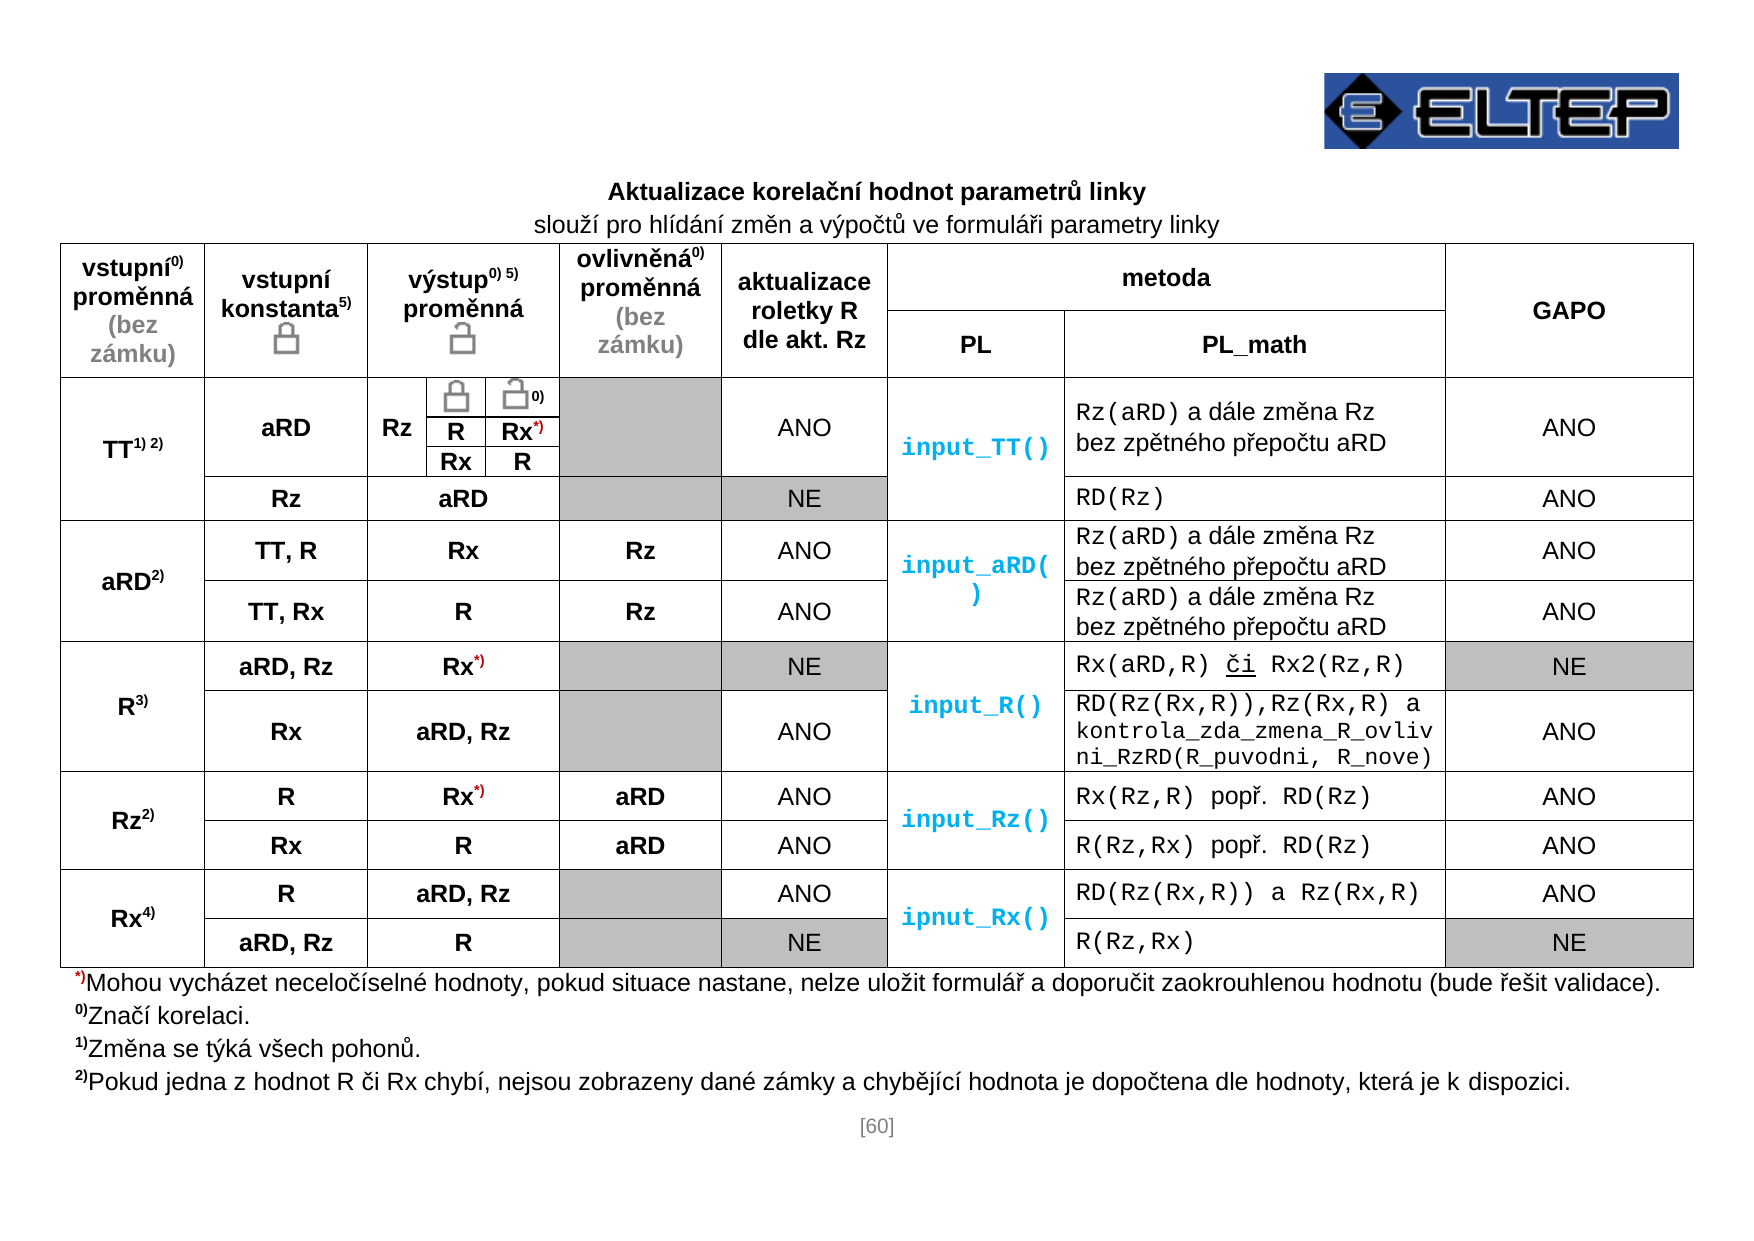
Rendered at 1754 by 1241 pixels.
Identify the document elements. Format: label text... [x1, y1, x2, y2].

picture [441, 380, 471, 414]
table_cell Rz(aRD) a dále změna Rz bez zpětného přepočtu aRD [1065, 581, 1445, 641]
table_cell Rx [427, 447, 485, 476]
table_header vstupní0) proměnná (bez zámku) [61, 244, 204, 377]
table_cell TT1) 2) [61, 378, 204, 520]
table_cell PL_math [1065, 311, 1445, 377]
table_cell TT, Rx [205, 581, 367, 641]
table_cell R [368, 821, 559, 869]
table_cell input_aRD() [888, 521, 1064, 641]
text slouží pro hlídání změn a výpočtů ve formuláři parametry linky [75, 210, 1679, 239]
table_cell Rz [205, 477, 367, 520]
table_cell Rx [205, 821, 367, 869]
table_cell R [368, 919, 559, 967]
table_header výstup0) 5) proměnná [368, 244, 559, 377]
table_cell Rz [560, 521, 721, 580]
table_cell RD(Rz(Rx,R)) a Rz(Rx,R) [1065, 870, 1445, 918]
text 0)Značí korelaci. [75, 1001, 1679, 1029]
picture [447, 322, 479, 356]
text 2)Pokud jedna z hodnot R či Rx chybí, nejsou zobrazeny dané zámky a chybějící hodnota je dopočtena dle hodnoty, která je k dispozici. [75, 1067, 1679, 1096]
picture [271, 322, 301, 356]
table_cell NE [722, 642, 887, 690]
table_cell ANO [1446, 521, 1693, 580]
table_cell R(Rz,Rx) popř. RD(Rz) [1065, 821, 1445, 869]
table_cell ANO [1446, 870, 1693, 918]
table_cell [427, 378, 485, 416]
table_cell Rx(Rz,R) popř. RD(Rz) [1065, 772, 1445, 820]
table_cell NE [722, 477, 887, 520]
table_cell aRD, Rz [368, 691, 559, 771]
table_cell aRD [205, 378, 367, 476]
table_cell 0) [486, 378, 559, 416]
table_header vstupní konstanta5) [205, 244, 367, 377]
table_cell ANO [722, 378, 887, 476]
table_cell PL [888, 311, 1064, 377]
table_cell aRD [560, 772, 721, 820]
table_cell aRD, Rz [368, 870, 559, 918]
table_cell ANO [722, 870, 887, 918]
table_cell [560, 870, 721, 918]
table_cell ANO [1446, 378, 1693, 476]
table_header GAPO [1446, 244, 1693, 377]
table_cell R3) [61, 642, 204, 771]
table_cell Rz(aRD) a dále změna Rz bez zpětného přepočtu aRD [1065, 378, 1445, 476]
table_cell ANO [722, 772, 887, 820]
table_cell RD(Rz(Rx,R)),Rz(Rx,R) a kontrola_zda_zmena_R_ovlivni_RzRD(R_puvodni, R_nove) [1065, 691, 1445, 771]
table_cell Rz2) [61, 772, 204, 869]
table_cell Rx*) [368, 772, 559, 820]
text *)Mohou vycházet neceločíselné hodnoty, pokud situace nastane, nelze uložit formulář a doporučit zaokrouhlenou hodnotu (bude řešit validace). [75, 968, 1679, 996]
table_cell ANO [722, 821, 887, 869]
table_cell NE [1446, 919, 1693, 967]
table_cell R [205, 870, 367, 918]
table_cell Rx4) [61, 870, 204, 967]
table_cell [560, 919, 721, 967]
table_cell input_R() [888, 642, 1064, 771]
table_cell ANO [1446, 477, 1693, 520]
table_cell [560, 642, 721, 690]
table_cell Rx*) [486, 418, 559, 446]
table_cell Rx [205, 691, 367, 771]
table_cell Rx(aRD,R) či Rx2(Rz,R) [1065, 642, 1445, 690]
table_cell NE [1446, 642, 1693, 690]
table_cell [560, 691, 721, 771]
table_cell aRD [560, 821, 721, 869]
table_cell Rz(aRD) a dále změna Rz bez zpětného přepočtu aRD [1065, 521, 1445, 580]
table_cell ANO [1446, 581, 1693, 641]
table_cell [560, 477, 721, 520]
table_cell R [486, 447, 559, 476]
table_cell aRD2) [61, 521, 204, 641]
table_cell Rz [368, 378, 426, 476]
table_cell R [368, 581, 559, 641]
table_cell ANO [722, 521, 887, 580]
table_cell R(Rz,Rx) [1065, 919, 1445, 967]
table_cell R [205, 772, 367, 820]
table_cell aRD [368, 477, 559, 520]
table_cell ANO [1446, 821, 1693, 869]
table_cell Rx [368, 521, 559, 580]
table_cell aRD, Rz [205, 919, 367, 967]
table_cell aRD, Rz [205, 642, 367, 690]
table_cell TT, R [205, 521, 367, 580]
text 1)Změna se týká všech pohonů. [75, 1034, 1679, 1062]
table_cell [560, 378, 721, 476]
table_cell Rz [560, 581, 721, 641]
table_header ovlivněná0) proměnná (bez zámku) [560, 244, 721, 377]
text Aktualizace korelační hodnot parametrů linky [75, 177, 1679, 206]
table_cell R [427, 418, 485, 446]
table_cell input_Rz() [888, 772, 1064, 869]
table_cell Rx*) [368, 642, 559, 690]
table_cell ANO [1446, 772, 1693, 820]
table_cell input_TT() [888, 378, 1064, 520]
table_cell NE [722, 919, 887, 967]
table_cell RD(Rz) [1065, 477, 1445, 520]
table_cell ANO [722, 691, 887, 771]
picture [1324, 73, 1679, 149]
table_header metoda [888, 244, 1445, 310]
table_cell ANO [1446, 691, 1693, 771]
table_header aktualizace roletky R dle akt. Rz [722, 244, 887, 377]
picture [500, 378, 532, 411]
table_cell ANO [722, 581, 887, 641]
table_cell ipnut_Rx() [888, 870, 1064, 967]
